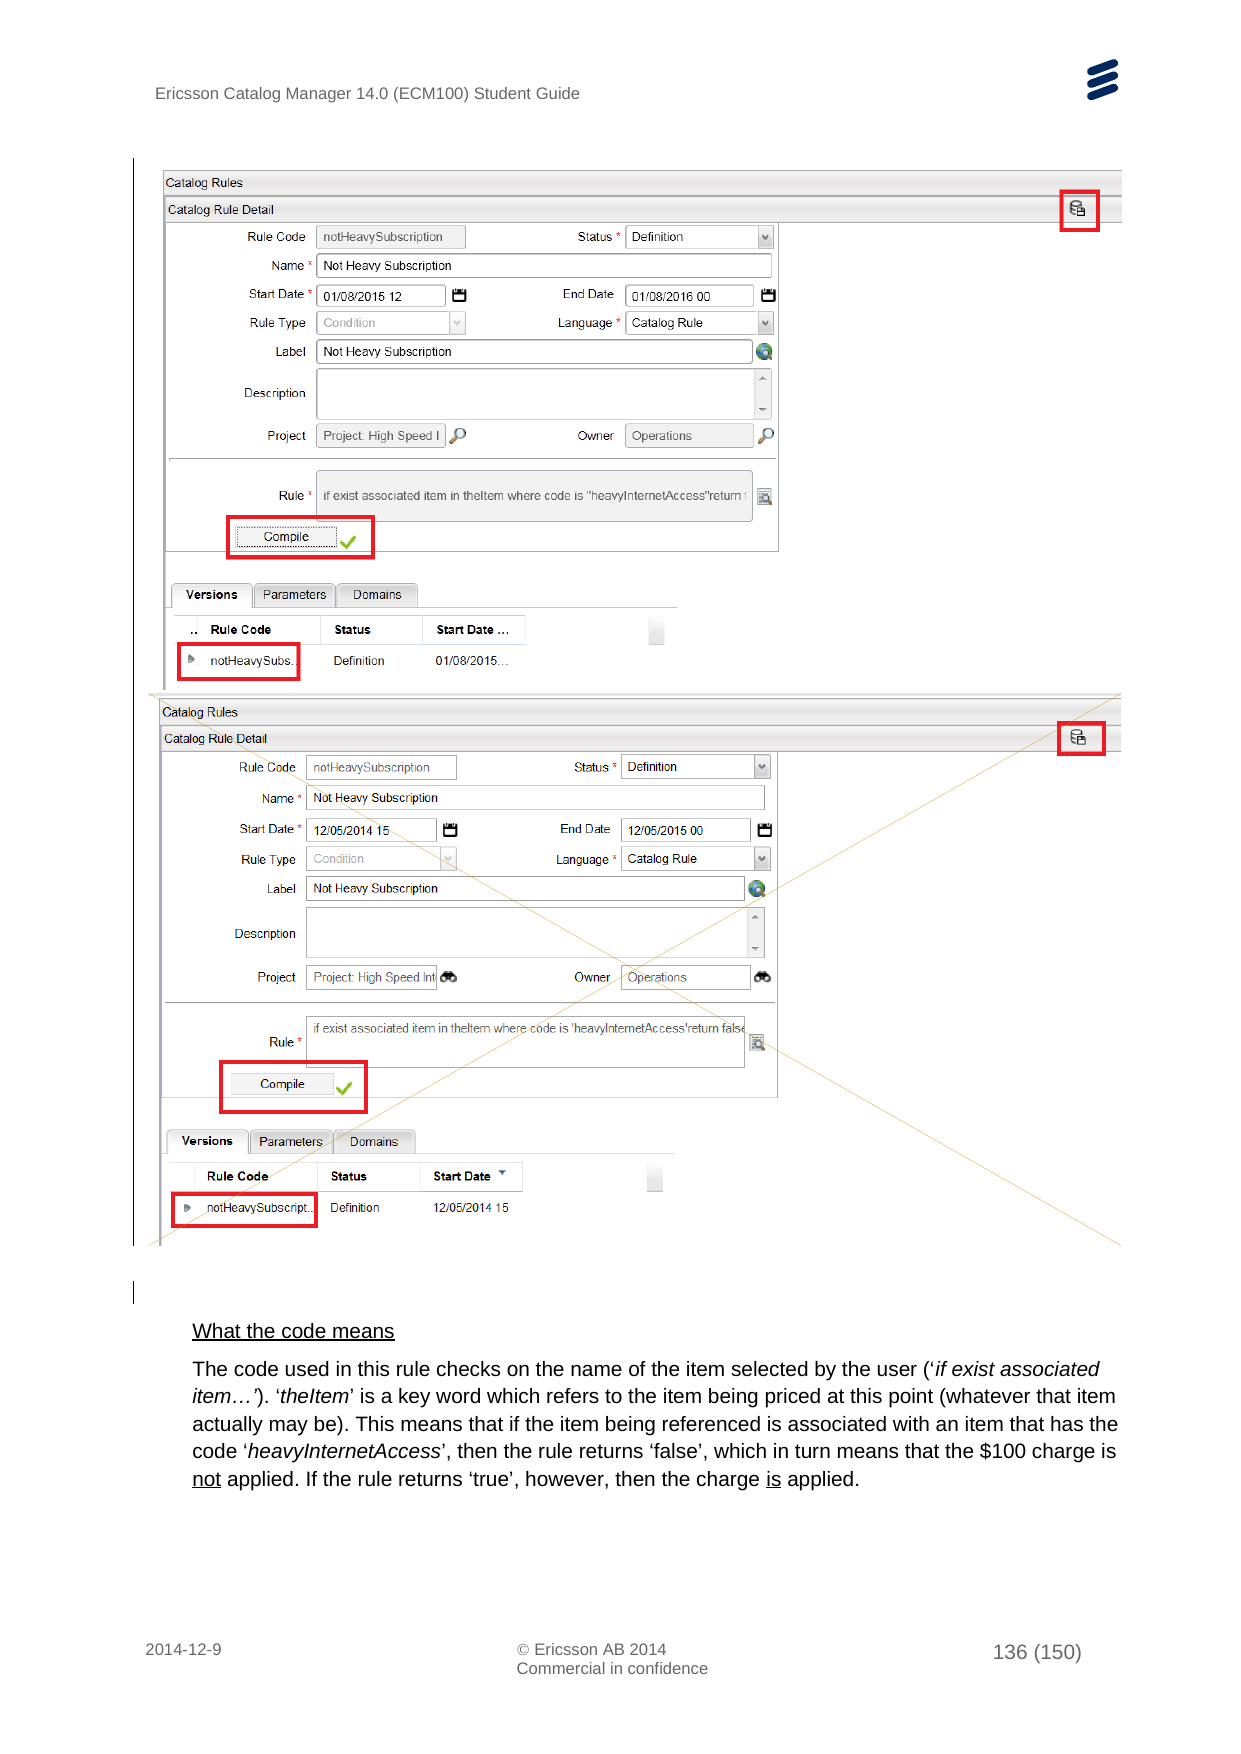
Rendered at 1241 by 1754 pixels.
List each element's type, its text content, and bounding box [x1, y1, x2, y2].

text What the code means [192, 1318, 1122, 1342]
picture [150, 971, 1119, 1246]
picture [150, 693, 1119, 968]
text The code used in this rule checks on the name of the item selected by the user (‘if exist associated item…’). ‘theItem’ is a key word which refers to the item being priced at this point (whatever that item actually may be). This means that if the item being referenced is associated with an item that has the code ‘heavyInternetAccess’, then the rule returns ‘false’, which in turn means that the $100 charge is not applied. If the rule returns ‘true’, however, then the charge is applied. [192, 1356, 1122, 1490]
picture [148, 158, 1122, 690]
picture [148, 694, 633, 1245]
picture [636, 694, 1122, 1245]
